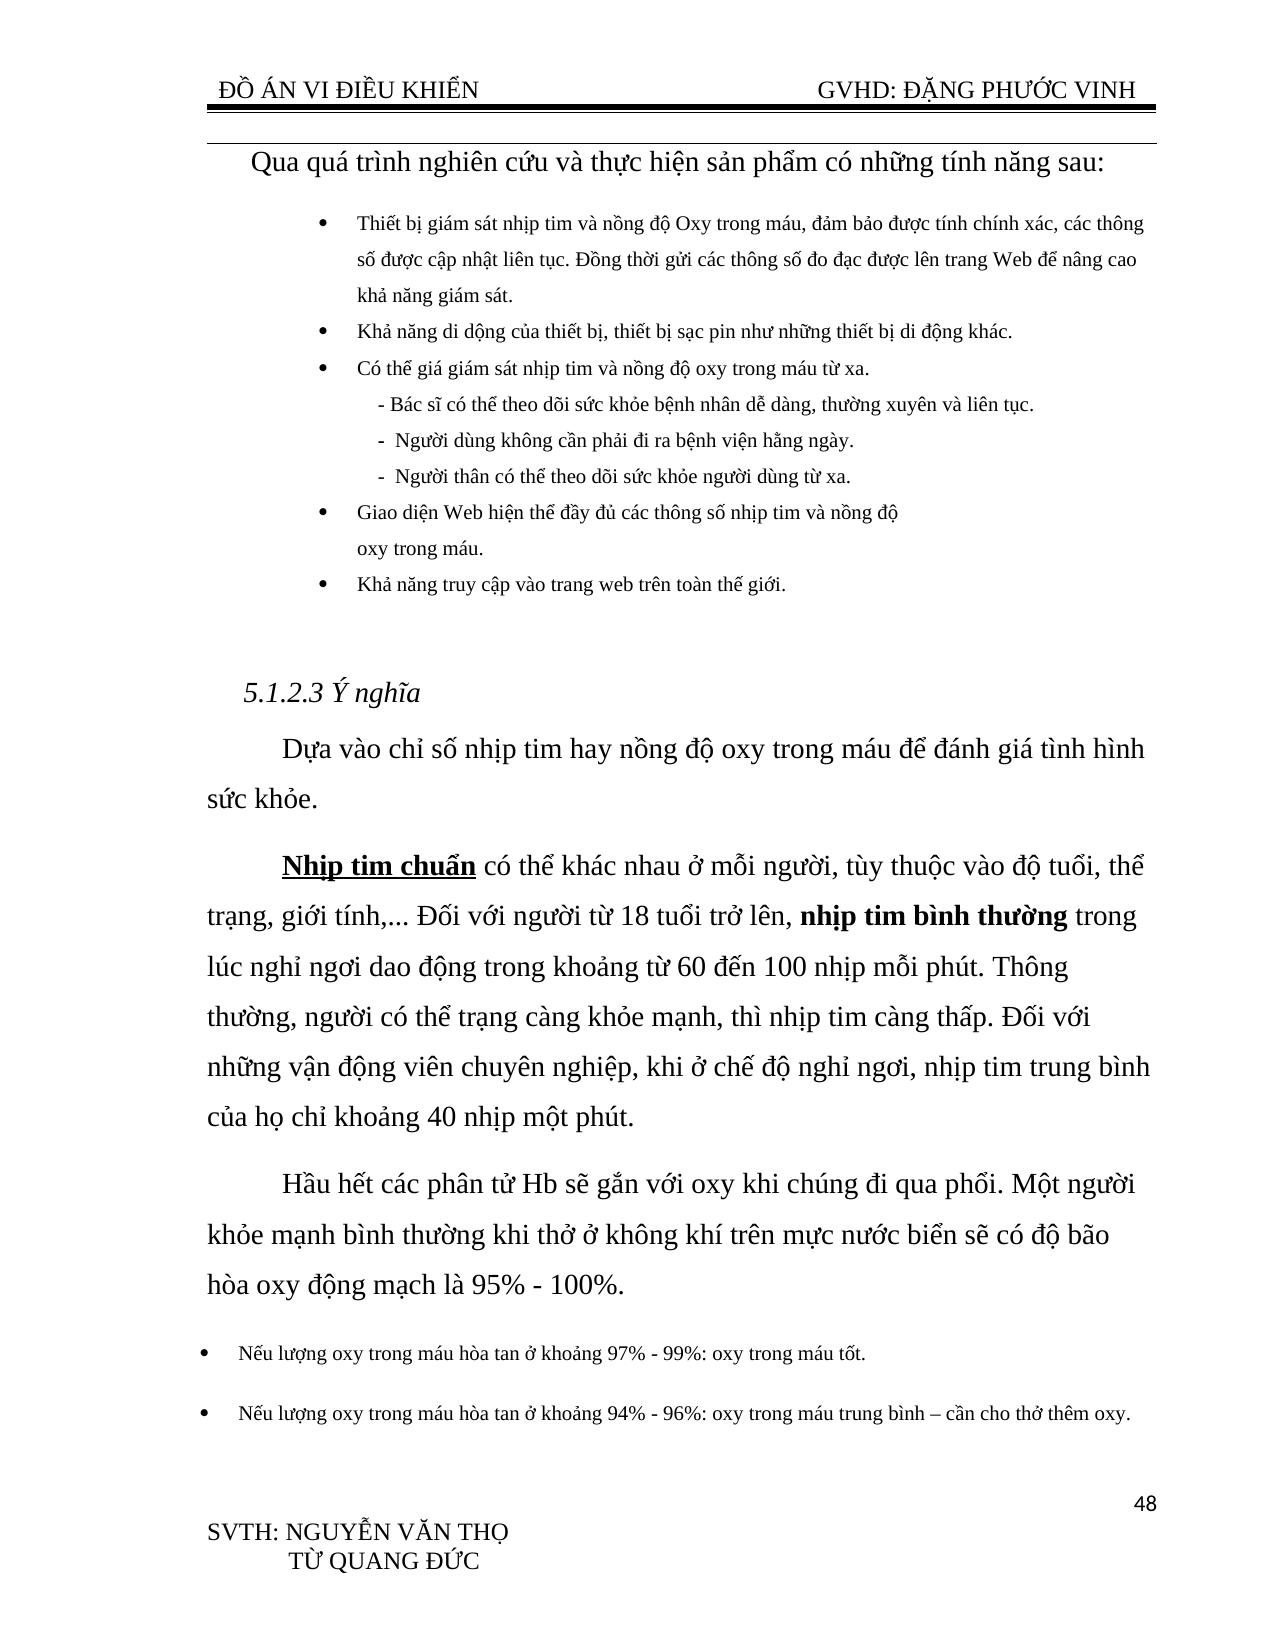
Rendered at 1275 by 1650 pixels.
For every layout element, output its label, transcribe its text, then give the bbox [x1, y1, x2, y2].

text Hầu hết các phân tử Hb sẽ gắn với oxy khi chúng đi qua phổi. Một người khỏe mạnh bình thường khi thở ở không khí trên mực nước biển sẽ có độ bão hòa oxy động mạch là 95% - 100%. [207, 1167, 1157, 1301]
text Dựa vào chỉ số nhịp tim hay nồng độ oxy trong máu để đánh giá tình hình sức khỏe. [207, 731, 1157, 814]
list Nếu lượng oxy trong máu hòa tan ở khoảng 97% - 99%: oxy trong máu tốt. [201, 1341, 1157, 1365]
list - Bác sĩ có thể theo dõi sức khỏe bệnh nhân dễ dàng, thường xuyên và liên tục. - Người dùng không cần phải đi ra bệnh viện hằng ngày. - Người thân có thể theo dõi sức khỏe người dùng từ xa. [357, 391, 1157, 488]
list Khả năng truy cập vào trang web trên toàn thế giới. [319, 572, 1157, 596]
text Qua quá trình nghiên cứu và thực hiện sản phẩm có những tính năng sau: [207, 144, 1157, 178]
list Giao diện Web hiện thể đầy đủ các thông số nhịp tim và nồng độ [319, 499, 1157, 524]
list Khả năng di dộng của thiết bị, thiết bị sạc pin như những thiết bị di động khác. [319, 319, 1157, 343]
text 5.1.2.3 Ý nghĩa [207, 675, 1157, 708]
list Có thể giá giám sát nhịp tim và nồng độ oxy trong máu từ xa. [319, 355, 1157, 379]
list Nếu lượng oxy trong máu hòa tan ở khoảng 94% - 96%: oxy trong máu trung bình – cần cho thở thêm oxy. [201, 1400, 1157, 1424]
list oxy trong máu. [357, 536, 1157, 560]
text Nhịp tim chuẩn có thể khác nhau ở mỗi người, tùy thuộc vào độ tuổi, thể trạng, giới tính,... Đối với người từ 18 tuổi trở lên, nhịp tim bình thường trong lúc nghỉ ngơi dao động trong khoảng từ 60 đến 100 nhịp mỗi phút. Thông thường, người có thể trạng càng khỏe mạnh, thì nhịp tim càng thấp. Đối với những vận động viên chuyên nghiệp, khi ở chế độ nghỉ ngơi, nhịp tim trung bình của họ chỉ khoảng 40 nhịp một phút. [207, 848, 1157, 1133]
list Thiết bị giám sát nhịp tim và nồng độ Oxy trong máu, đảm bảo được tính chính xác, các thông số được cập nhật liên tục. Đồng thời gửi các thông số đo đạc được lên trang Web để nâng cao khả năng giám sát. [319, 211, 1157, 307]
